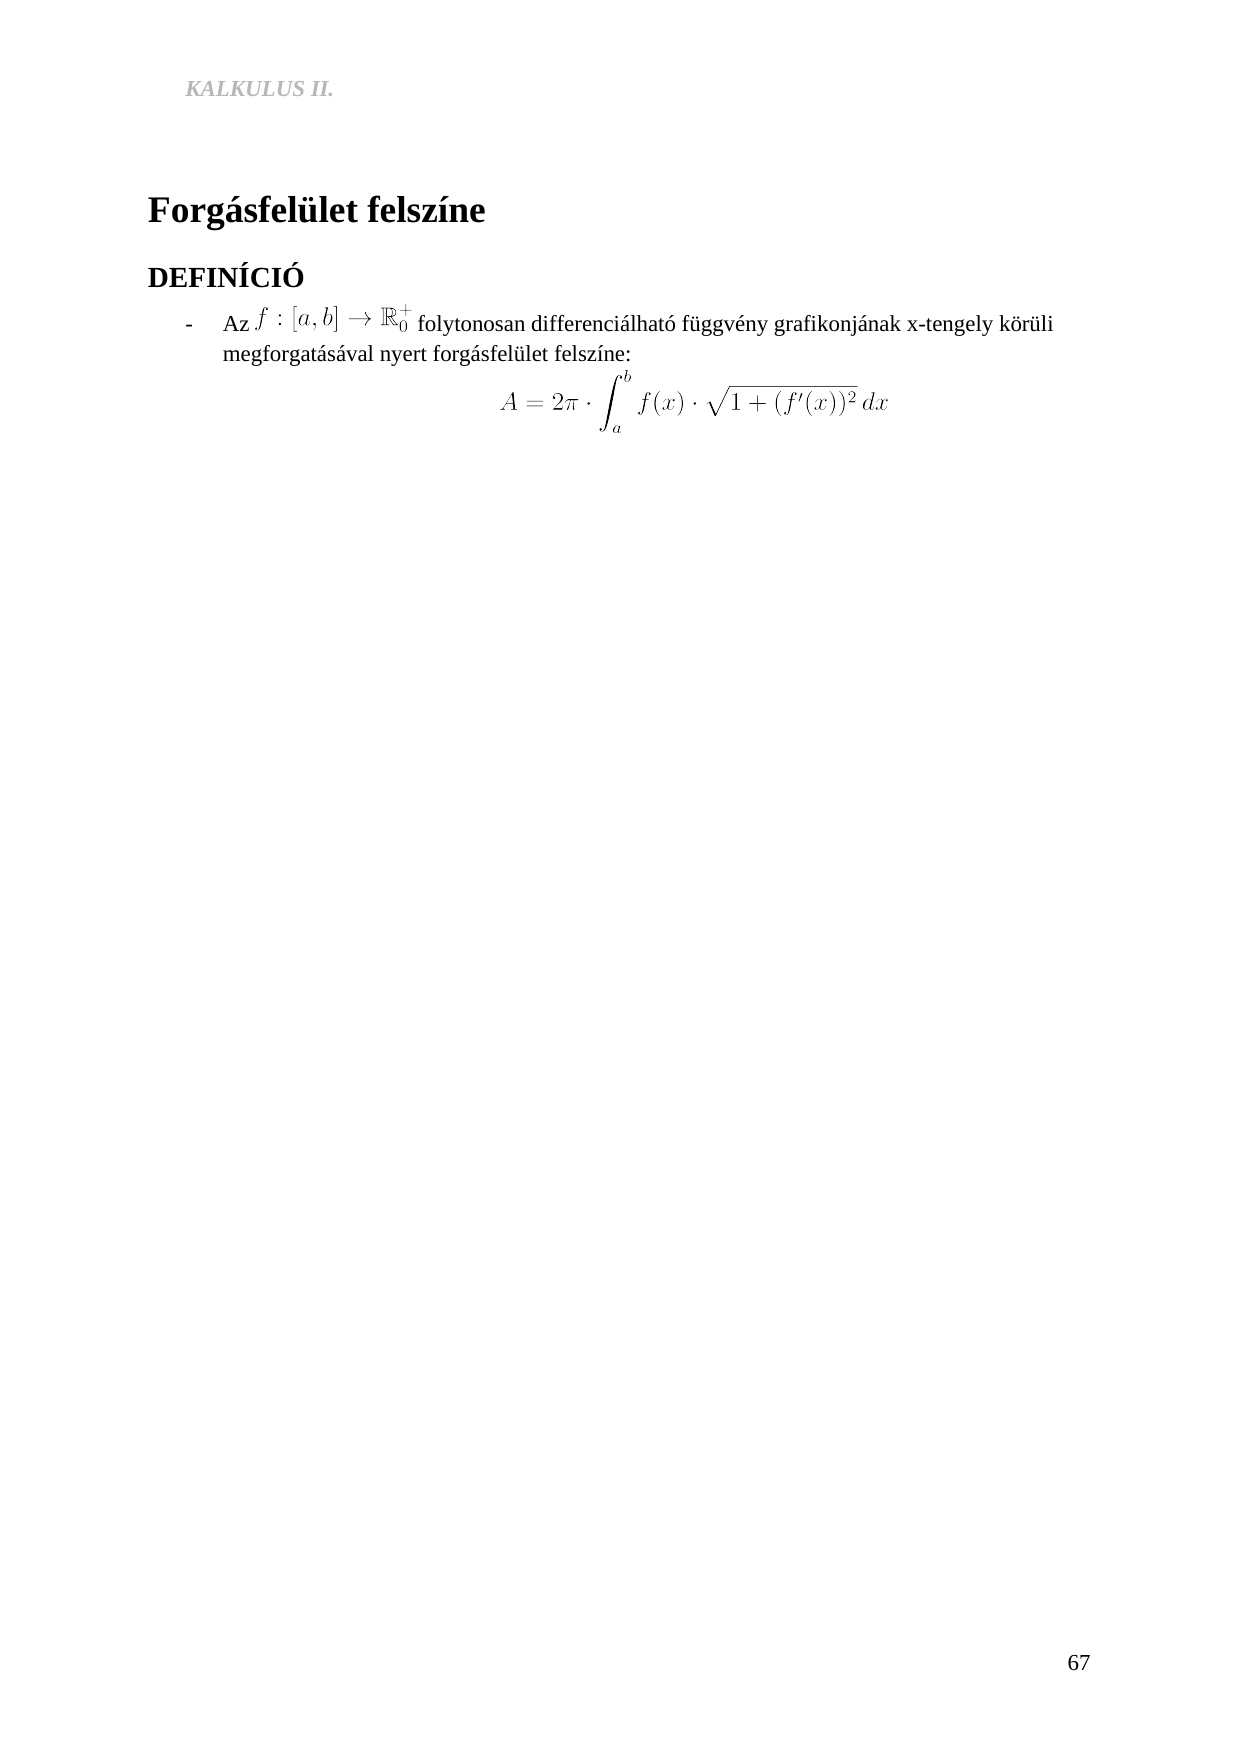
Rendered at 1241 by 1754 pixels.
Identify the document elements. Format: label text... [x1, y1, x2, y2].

picture [500, 370, 888, 433]
picture [255, 304, 412, 332]
subtitle DEFINÍCIÓ [148, 260, 1090, 293]
list Az folytonosan differenciálható függvény grafikonjának x-tengely körüli megforgatásával nyert forgásfelület felszíne: [185, 304, 1090, 367]
subtitle Forgásfelület felszíne [148, 187, 1090, 231]
